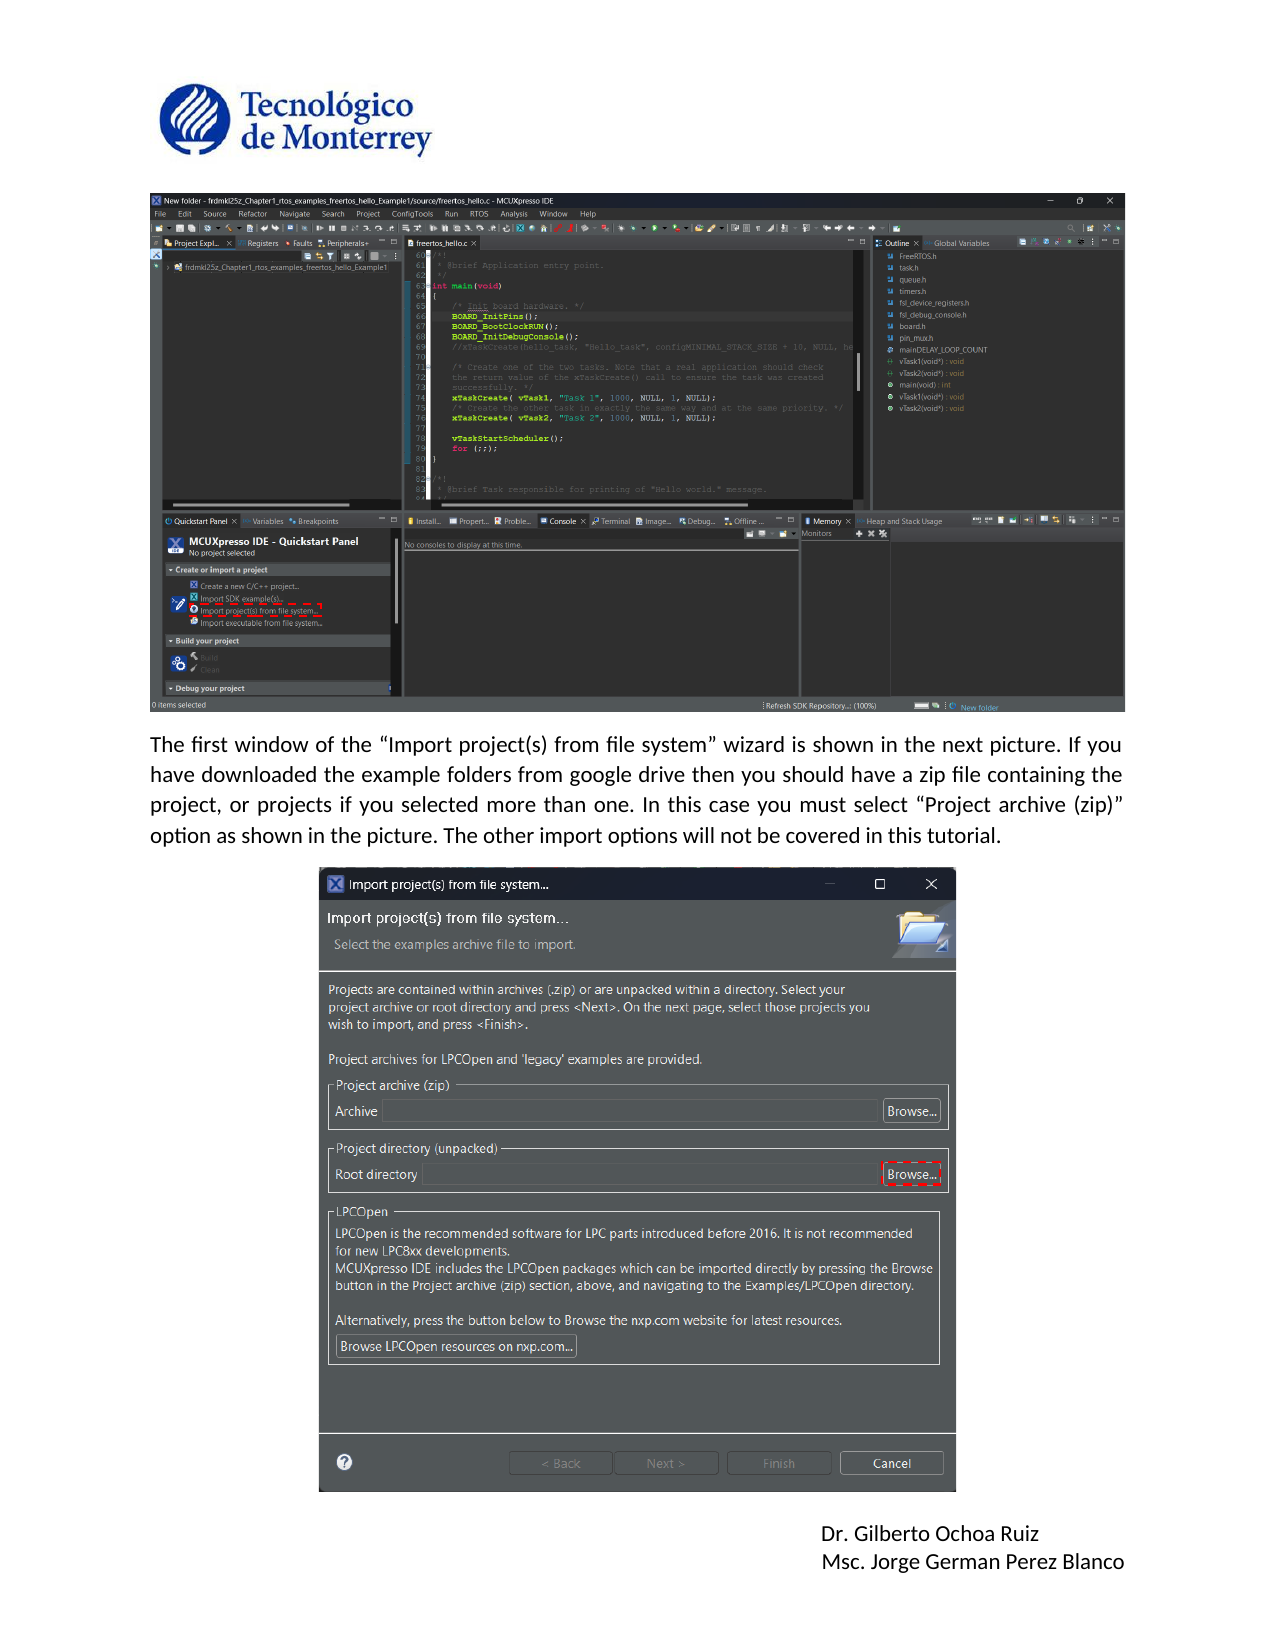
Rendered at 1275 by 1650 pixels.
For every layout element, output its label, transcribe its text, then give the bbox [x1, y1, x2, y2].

picture [150, 75, 435, 166]
picture [318, 867, 957, 1492]
picture [150, 193, 1125, 712]
text The first window of the “Import project(s) from file system” wizard is shown in the next picture. If you have downloaded the example folders from google drive then you should have a zip file containing the project, or projects if you selected more than one. In this case you must select “Project archive (zip)” option as shown in the picture. The other import options will not be covered in this tutorial. [150, 730, 1125, 849]
